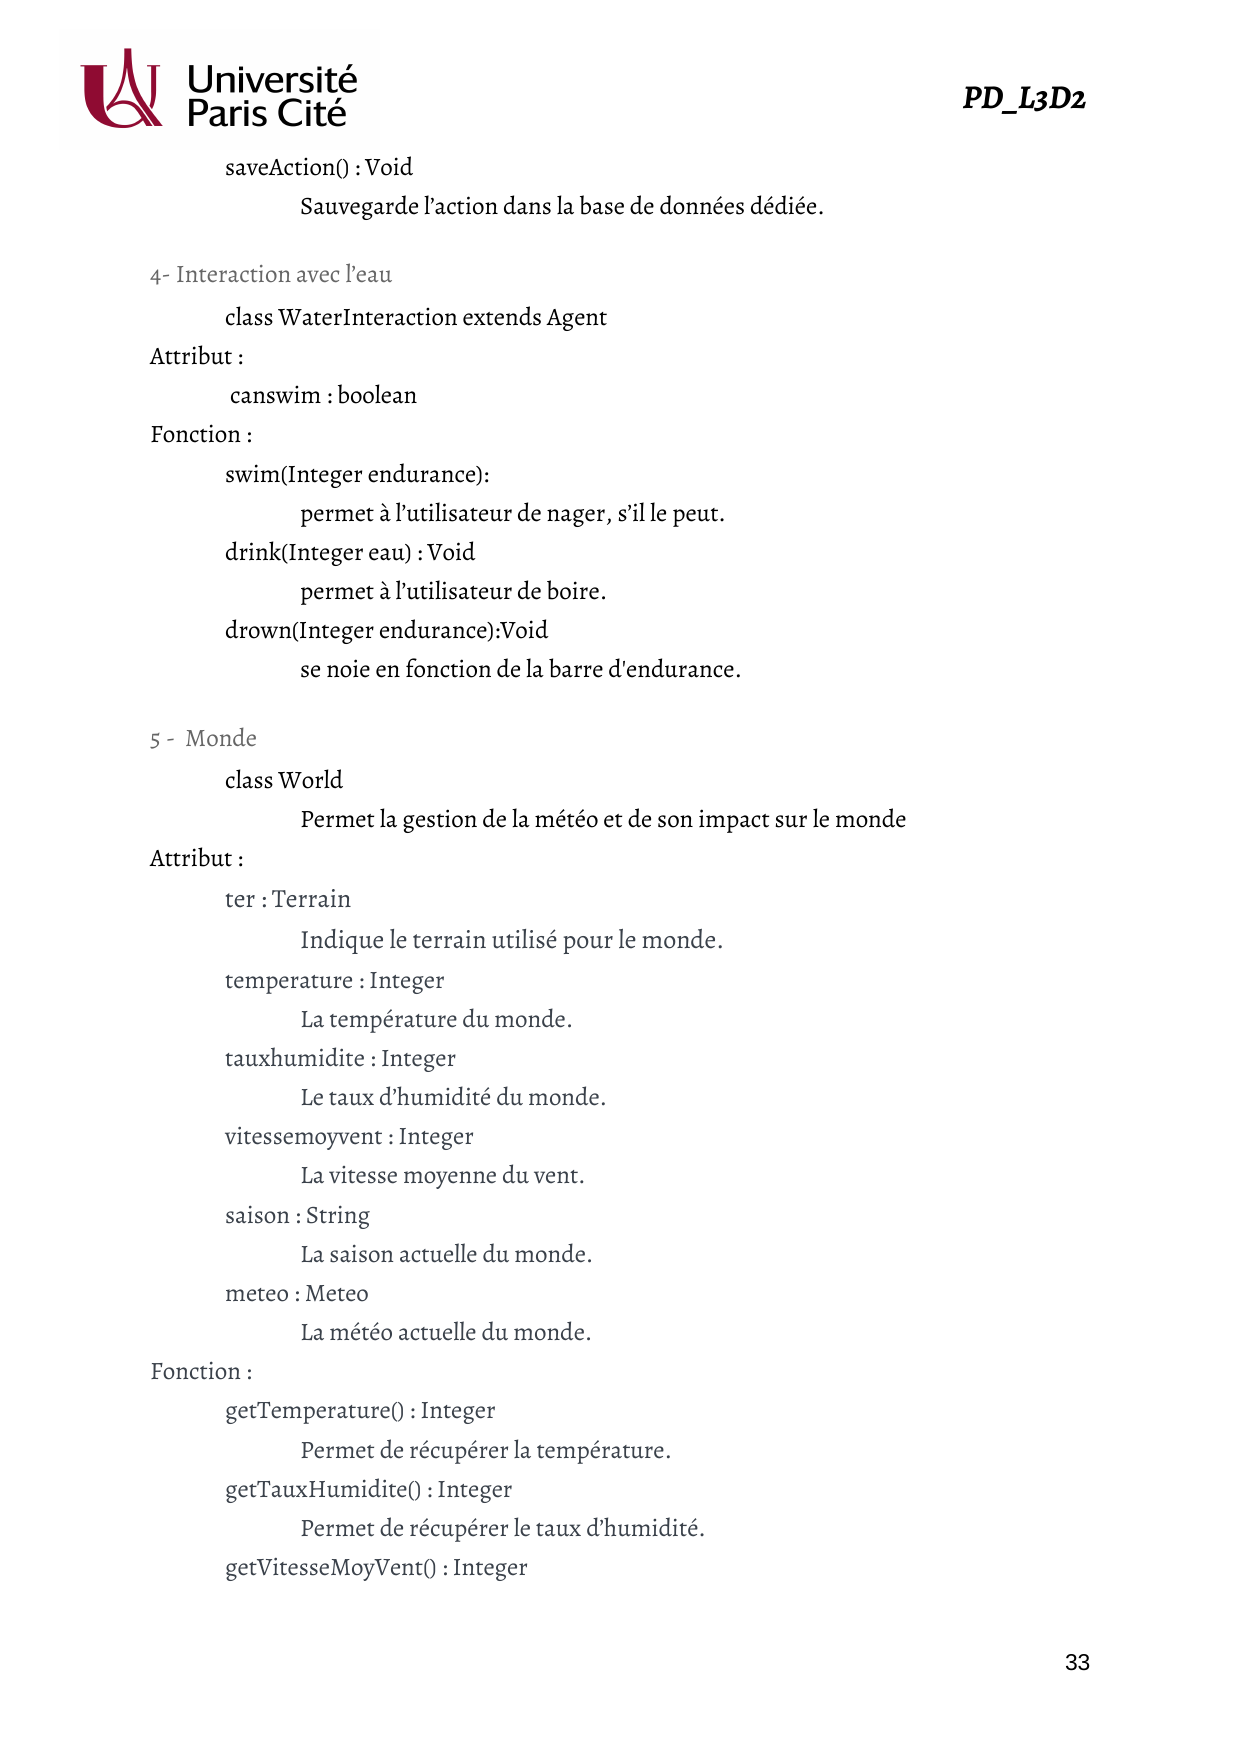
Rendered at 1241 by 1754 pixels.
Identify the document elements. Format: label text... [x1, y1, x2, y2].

text getTauxHumidite() : Integer [150, 1472, 1090, 1506]
text temperature : Integer [150, 963, 1090, 997]
subtitle 4- Interaction avec l’eau [150, 257, 1090, 292]
text class World [150, 763, 1090, 797]
text Attribut : [150, 841, 1090, 876]
text vitessemoyvent : Integer [150, 1119, 1090, 1153]
text saveAction() : Void [225, 150, 1090, 184]
text getTemperature() : Integer [150, 1393, 1090, 1428]
text se noie en fonction de la barre d'endurance. [225, 652, 1090, 686]
text Indique le terrain utilisé pour le monde. [225, 922, 1090, 957]
subtitle 5 - Monde [150, 721, 1090, 755]
text ter : Terrain [150, 881, 1090, 916]
text getVitesseMoyVent() : Integer [150, 1550, 1090, 1584]
text Fonction : [150, 1354, 1090, 1388]
text Fonction : [150, 417, 1090, 451]
text saison : String [150, 1198, 1090, 1232]
text permet à l’utilisateur de boire. [225, 574, 1090, 608]
text Permet la gestion de la météo et de son impact sur le monde [150, 802, 1090, 836]
text meteo : Meteo [150, 1276, 1090, 1310]
text La météo actuelle du monde. [150, 1315, 1090, 1349]
text class WaterInteraction extends Agent [225, 300, 1090, 334]
text swim(Integer endurance): [150, 457, 1090, 491]
text La température du monde. [150, 1002, 1090, 1036]
text La vitesse moyenne du vent. [150, 1158, 1090, 1193]
text Permet de récupérer le taux d’humidité. [150, 1511, 1090, 1545]
text tauxhumidite : Integer [150, 1041, 1090, 1075]
text canswim : boolean [150, 378, 1090, 412]
text permet à l’utilisateur de nager, s’il le peut. [225, 496, 1090, 530]
text drink(Integer eau) : Void [150, 535, 1090, 569]
text Le taux d’humidité du monde. [150, 1080, 1090, 1114]
text drown(Integer endurance):Void [225, 613, 1090, 647]
picture [59, 29, 380, 150]
text Attribut : [150, 339, 1090, 373]
text Sauvegarde l’action dans la base de données dédiée. [300, 189, 1090, 223]
text La saison actuelle du monde. [150, 1237, 1090, 1271]
text Permet de récupérer la température. [150, 1433, 1090, 1467]
